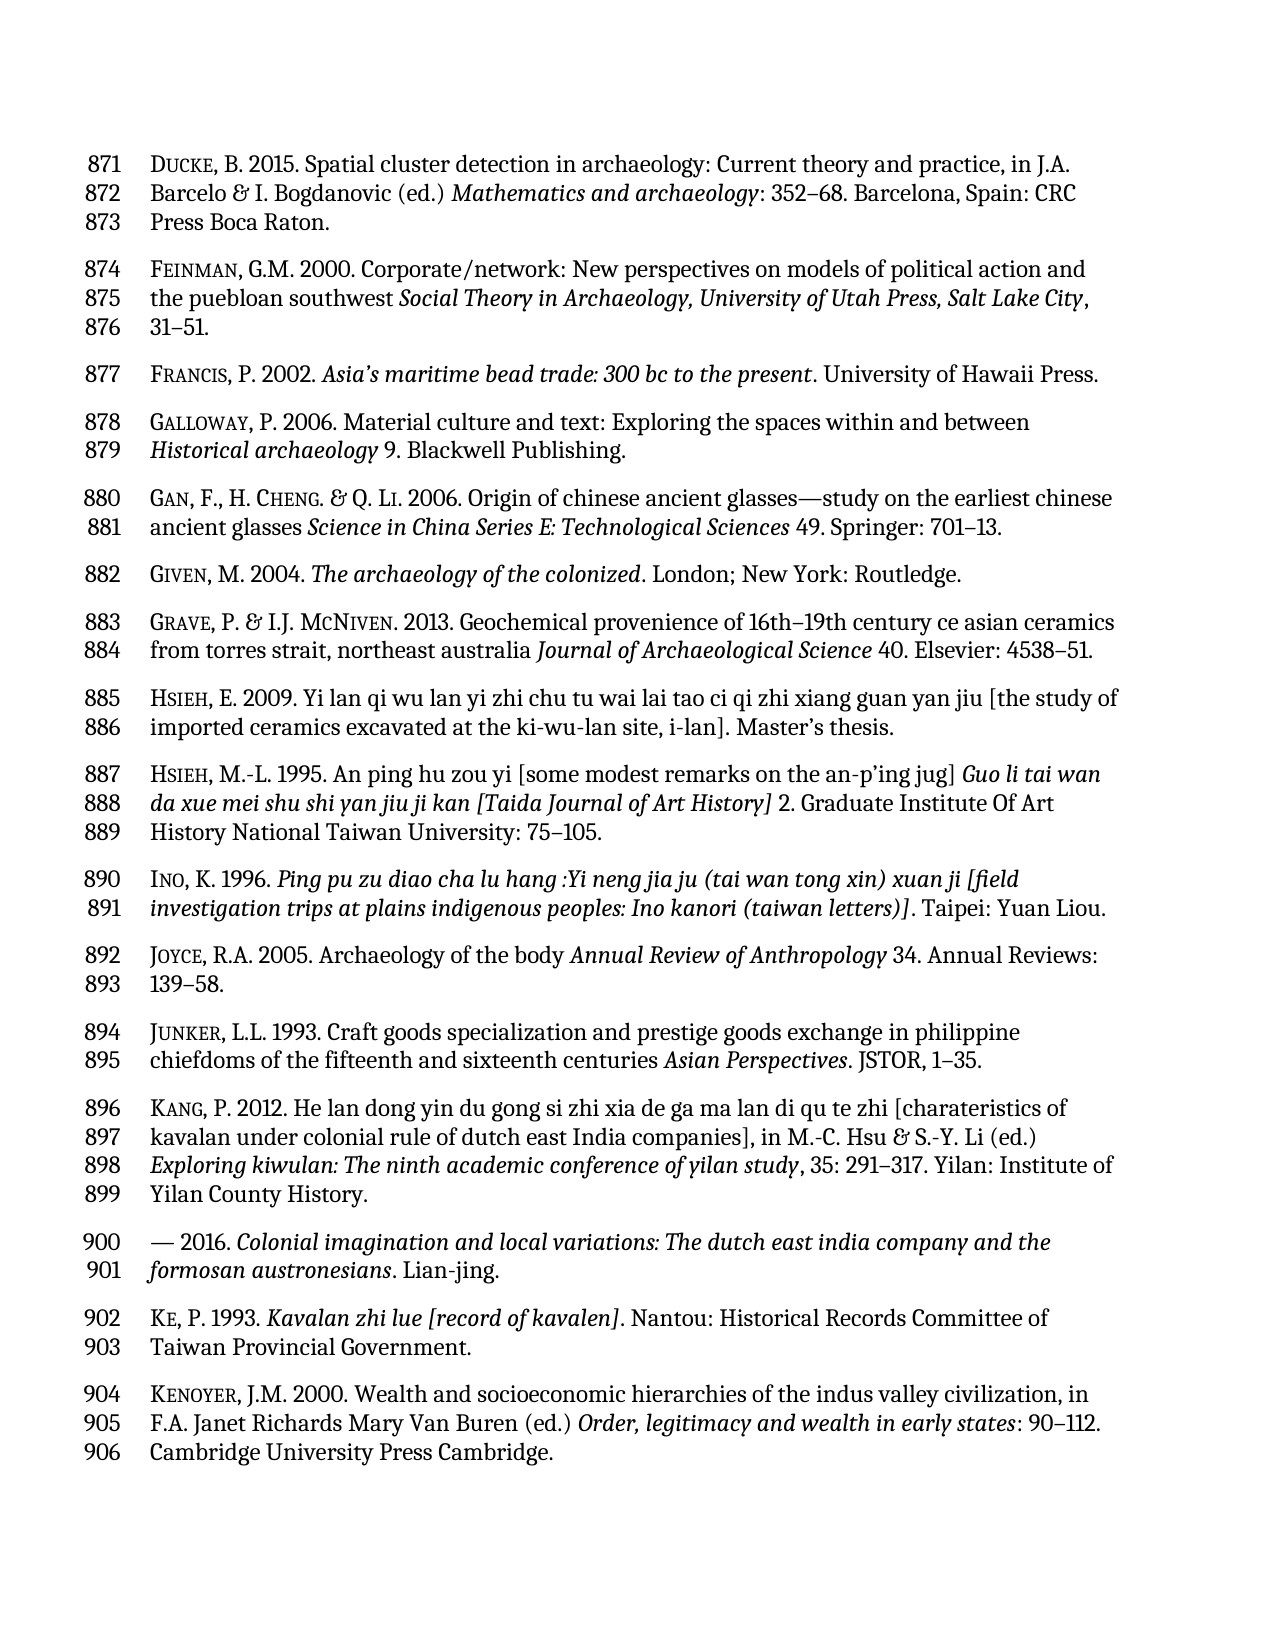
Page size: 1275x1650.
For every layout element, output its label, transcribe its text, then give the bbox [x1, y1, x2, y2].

text Gan, F., H. Cheng. & Q. Li. 2006. Origin of chinese ancient glasses—study on the earliest chinese ancient glasses Science in China Series E: Technological Sciences 49. Springer: 701–13. [150, 484, 1125, 541]
text Ducke, B. 2015. Spatial cluster detection in archaeology: Current theory and practice, in J.A. Barcelo & I. Bogdanovic (ed.) Mathematics and archaeology: 352–68. Barcelona, Spain: CRC Press Boca Raton. [150, 150, 1125, 236]
text Kang, P. 2012. He lan dong yin du gong si zhi xia de ga ma lan di qu te zhi [charateristics of kavalan under colonial rule of dutch east India companies], in M.-C. Hsu & S.-Y. Li (ed.) Exploring kiwulan: The ninth academic conference of yilan study, 35: 291–317. Yilan: Institute of Yilan County History. [150, 1094, 1125, 1209]
text — 2016. Colonial imagination and local variations: The dutch east india company and the formosan austronesians. Lian-jing. [150, 1227, 1125, 1285]
text Ke, P. 1993. Kavalan zhi lue [record of kavalen]. Nantou: Historical Records Committee of Taiwan Provincial Government. [150, 1304, 1125, 1361]
text Kenoyer, J.M. 2000. Wealth and socioeconomic hierarchies of the indus valley civilization, in F.A. Janet Richards Mary Van Buren (ed.) Order, legitimacy and wealth in early states: 90–112. Cambridge University Press Cambridge. [150, 1380, 1125, 1466]
text Hsieh, E. 2009. Yi lan qi wu lan yi zhi chu tu wai lai tao ci qi zhi xiang guan yan jiu [the study of imported ceramics excavated at the ki-wu-lan site, i-lan]. Master’s thesis. [150, 684, 1125, 741]
text Ino, K. 1996. Ping pu zu diao cha lu hang :Yi neng jia ju (tai wan tong xin) xuan ji [field investigation trips at plains indigenous peoples: Ino kanori (taiwan letters)]. Taipei: Yuan Liou. [150, 865, 1125, 922]
text Hsieh, M.-L. 1995. An ping hu zou yi [some modest remarks on the an-p’ing jug] Guo li tai wan da xue mei shu shi yan jiu ji kan [Taida Journal of Art History] 2. Graduate Institute Of Art History National Taiwan University: 75–105. [150, 760, 1125, 846]
text Given, M. 2004. The archaeology of the colonized. London; New York: Routledge. [150, 560, 1125, 589]
text Grave, P. & I.J. McNiven. 2013. Geochemical provenience of 16th–19th century ce asian ceramics from torres strait, northeast australia Journal of Archaeological Science 40. Elsevier: 4538–51. [150, 607, 1125, 665]
text Feinman, G.M. 2000. Corporate/network: New perspectives on models of political action and the puebloan southwest Social Theory in Archaeology, University of Utah Press, Salt Lake City, 31–51. [150, 255, 1125, 341]
text Junker, L.L. 1993. Craft goods specialization and prestige goods exchange in philippine chiefdoms of the fifteenth and sixteenth centuries Asian Perspectives. JSTOR, 1–35. [150, 1017, 1125, 1075]
text Francis, P. 2002. Asia’s maritime bead trade: 300 bc to the present. University of Hawaii Press. [150, 360, 1125, 389]
text Galloway, P. 2006. Material culture and text: Exploring the spaces within and between Historical archaeology 9. Blackwell Publishing. [150, 407, 1125, 465]
text Joyce, R.A. 2005. Archaeology of the body Annual Review of Anthropology 34. Annual Reviews: 139–58. [150, 941, 1125, 999]
